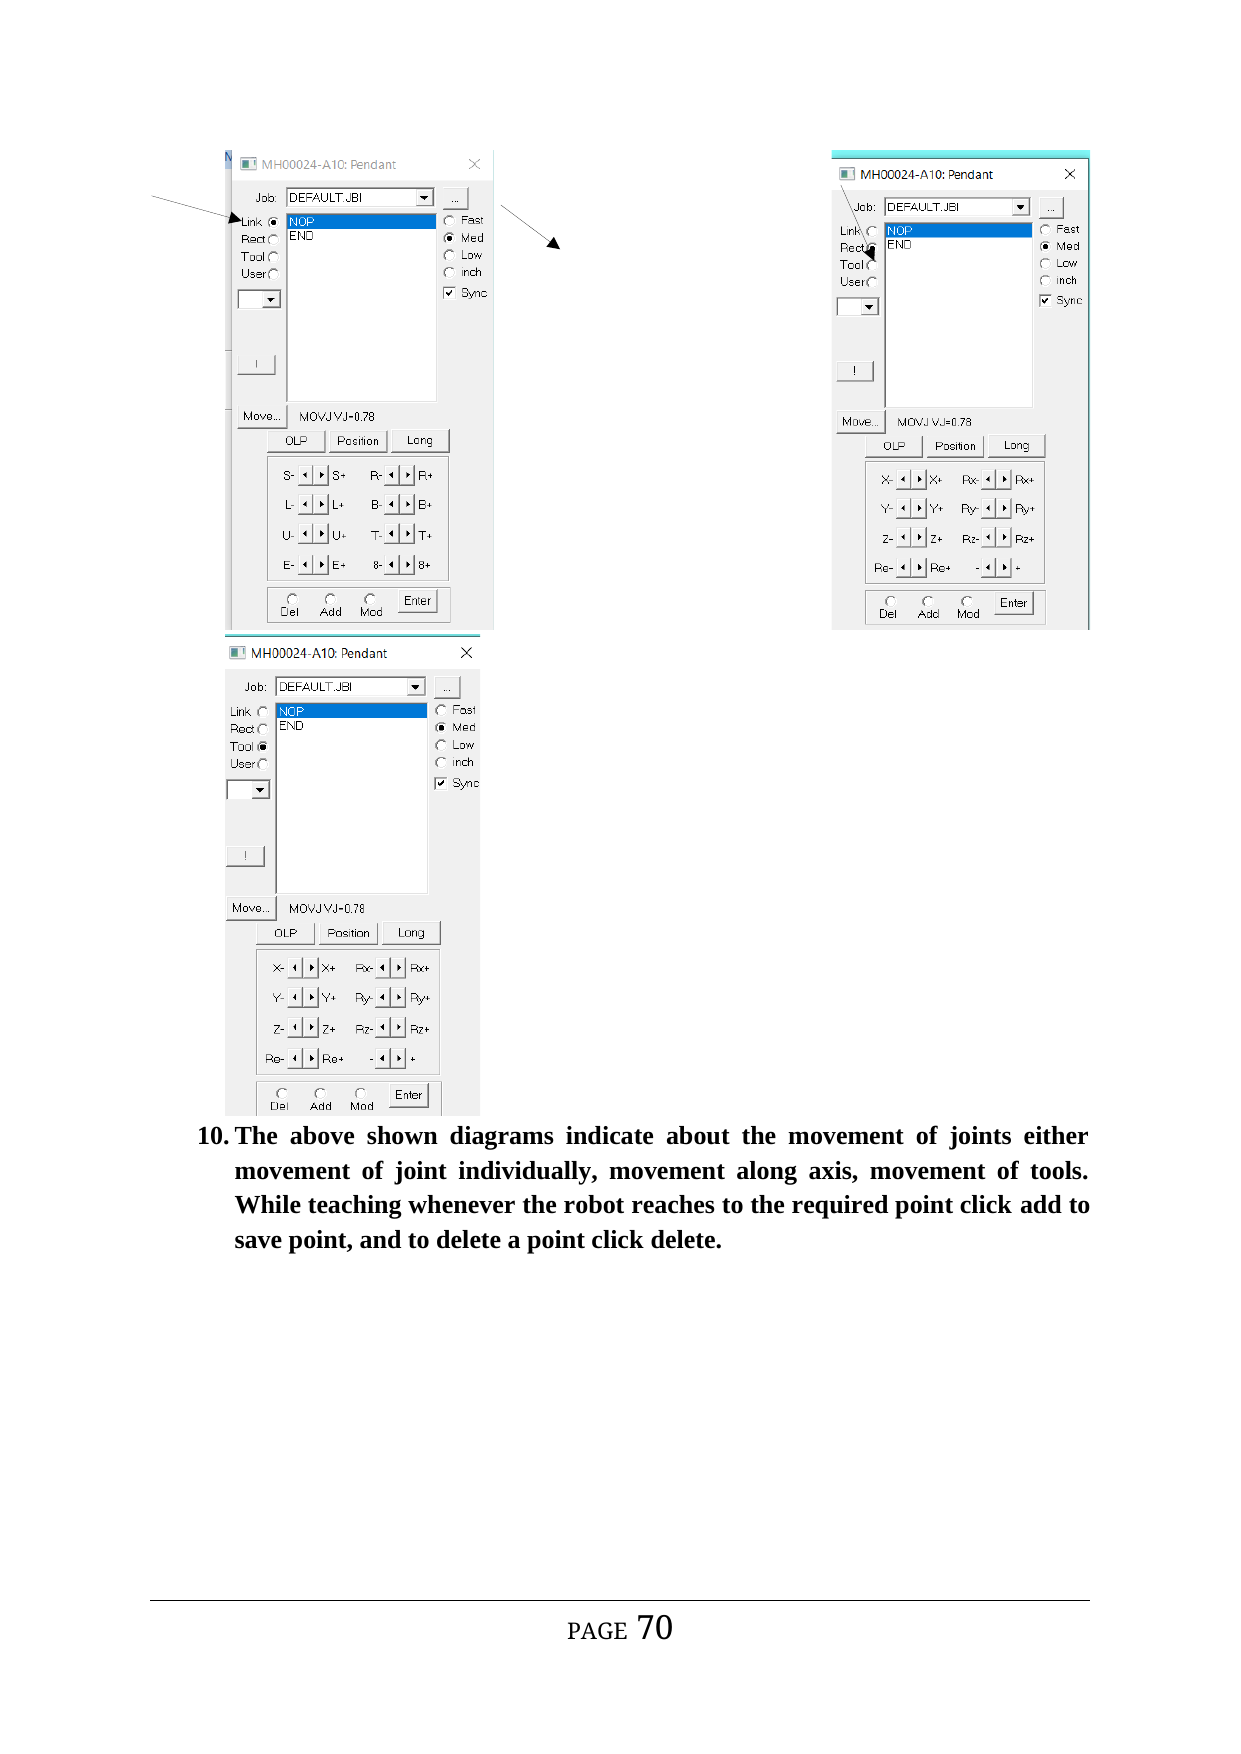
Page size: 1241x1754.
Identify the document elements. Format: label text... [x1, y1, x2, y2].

picture [831, 150, 1091, 630]
list The above shown diagrams indicate about the movement of joints either movement of joint individually, movement along axis, movement of tools. While teaching whenever the robot reaches to the required point click add to save point, and to delete a point click delete. [197, 1120, 1090, 1254]
picture [225, 150, 494, 630]
picture [225, 634, 481, 1116]
